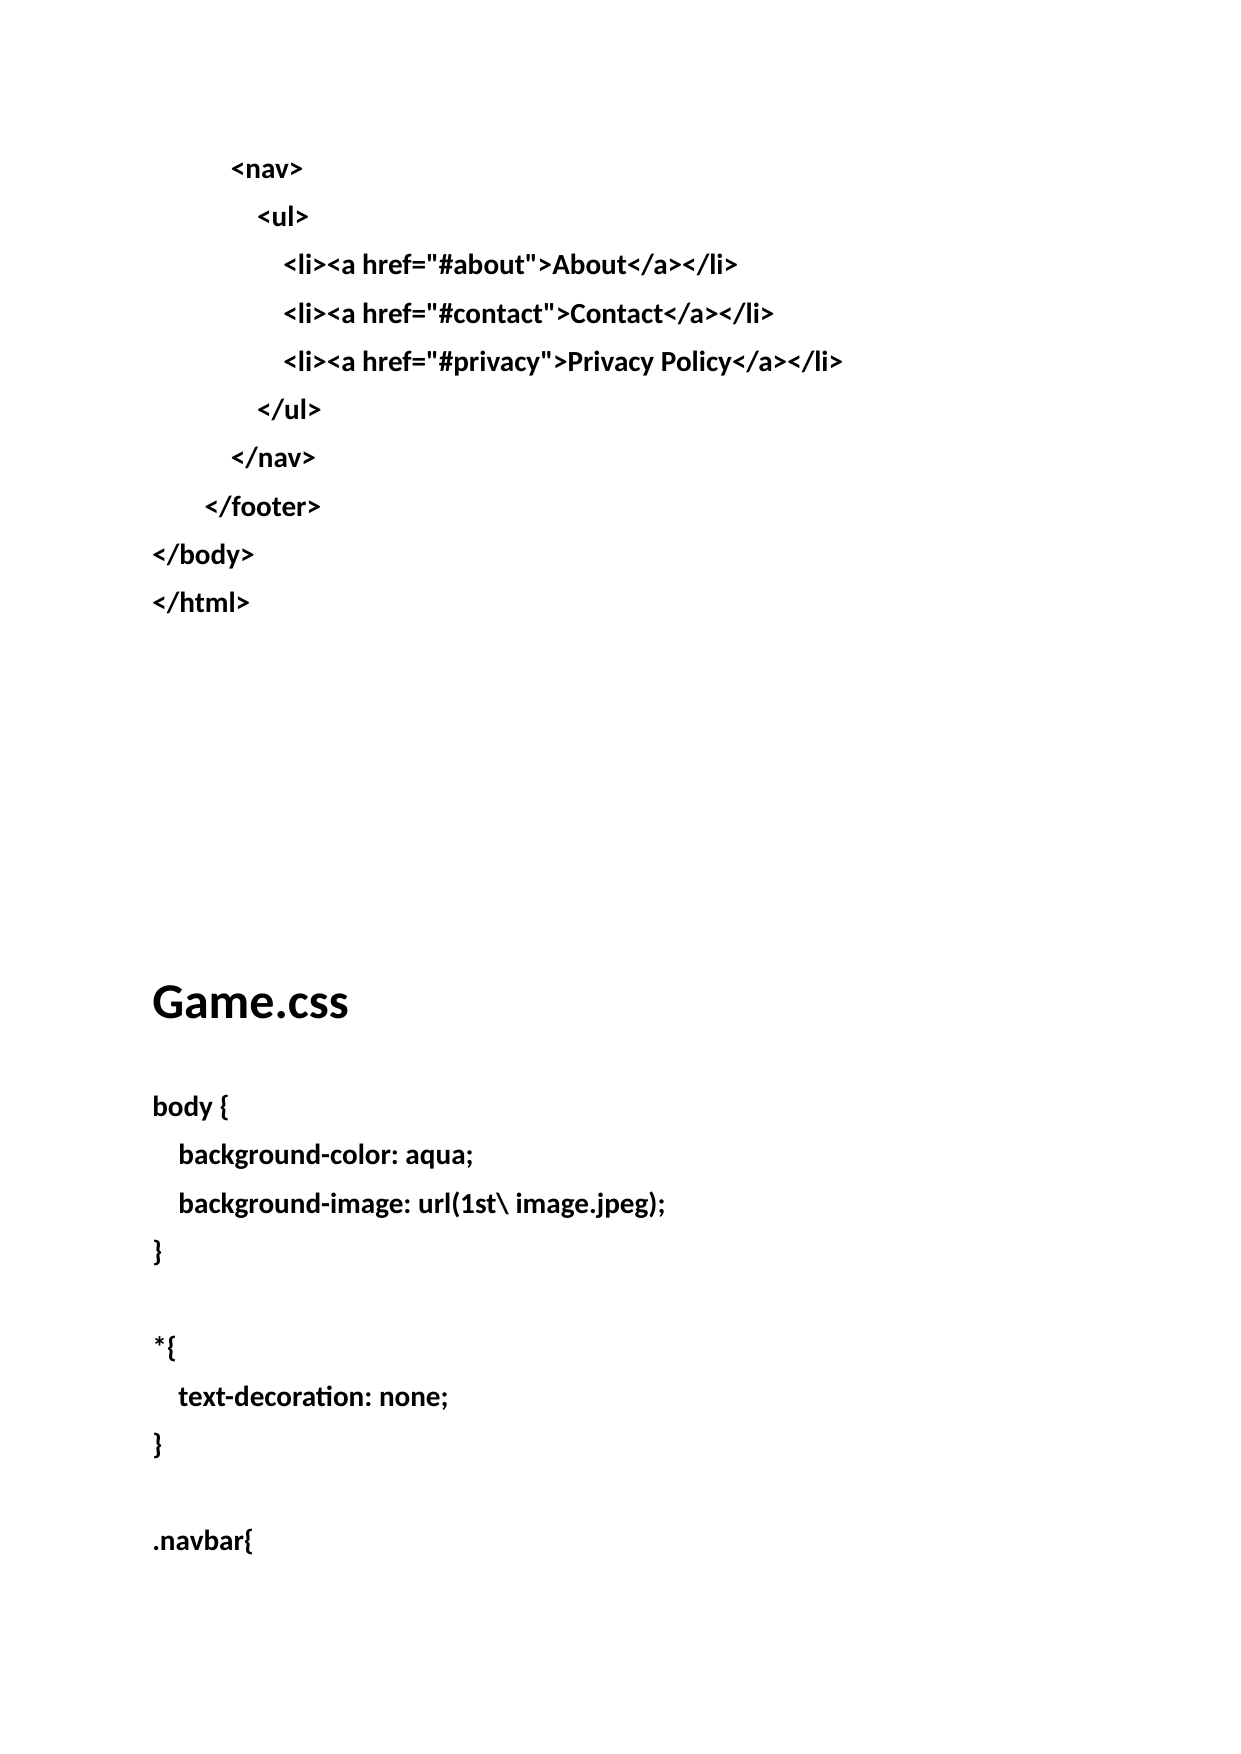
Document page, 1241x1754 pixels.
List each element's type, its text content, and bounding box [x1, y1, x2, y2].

text <li><a href="#about">About</a></li> [152, 246, 1090, 282]
text background-color: aqua; [152, 1136, 1090, 1172]
text body { [152, 1088, 1090, 1124]
text <nav> [152, 150, 1090, 186]
text </ul> [152, 391, 1090, 427]
text *{ [152, 1329, 1090, 1365]
text .navbar{ [152, 1522, 1090, 1558]
text <li><a href="#privacy">Privacy Policy</a></li> [152, 343, 1090, 378]
text text-decoration: none; [152, 1378, 1090, 1413]
text </nav> [152, 439, 1090, 475]
text </html> [152, 584, 1090, 620]
text <li><a href="#contact">Contact</a></li> [152, 295, 1090, 330]
text } [152, 1233, 1090, 1268]
text </footer> [152, 488, 1090, 523]
text <ul> [152, 198, 1090, 234]
text Game.css [152, 970, 1090, 1031]
text } [152, 1426, 1090, 1461]
text </body> [152, 536, 1090, 571]
text background-image: url(1st\ image.jpeg); [152, 1185, 1090, 1220]
